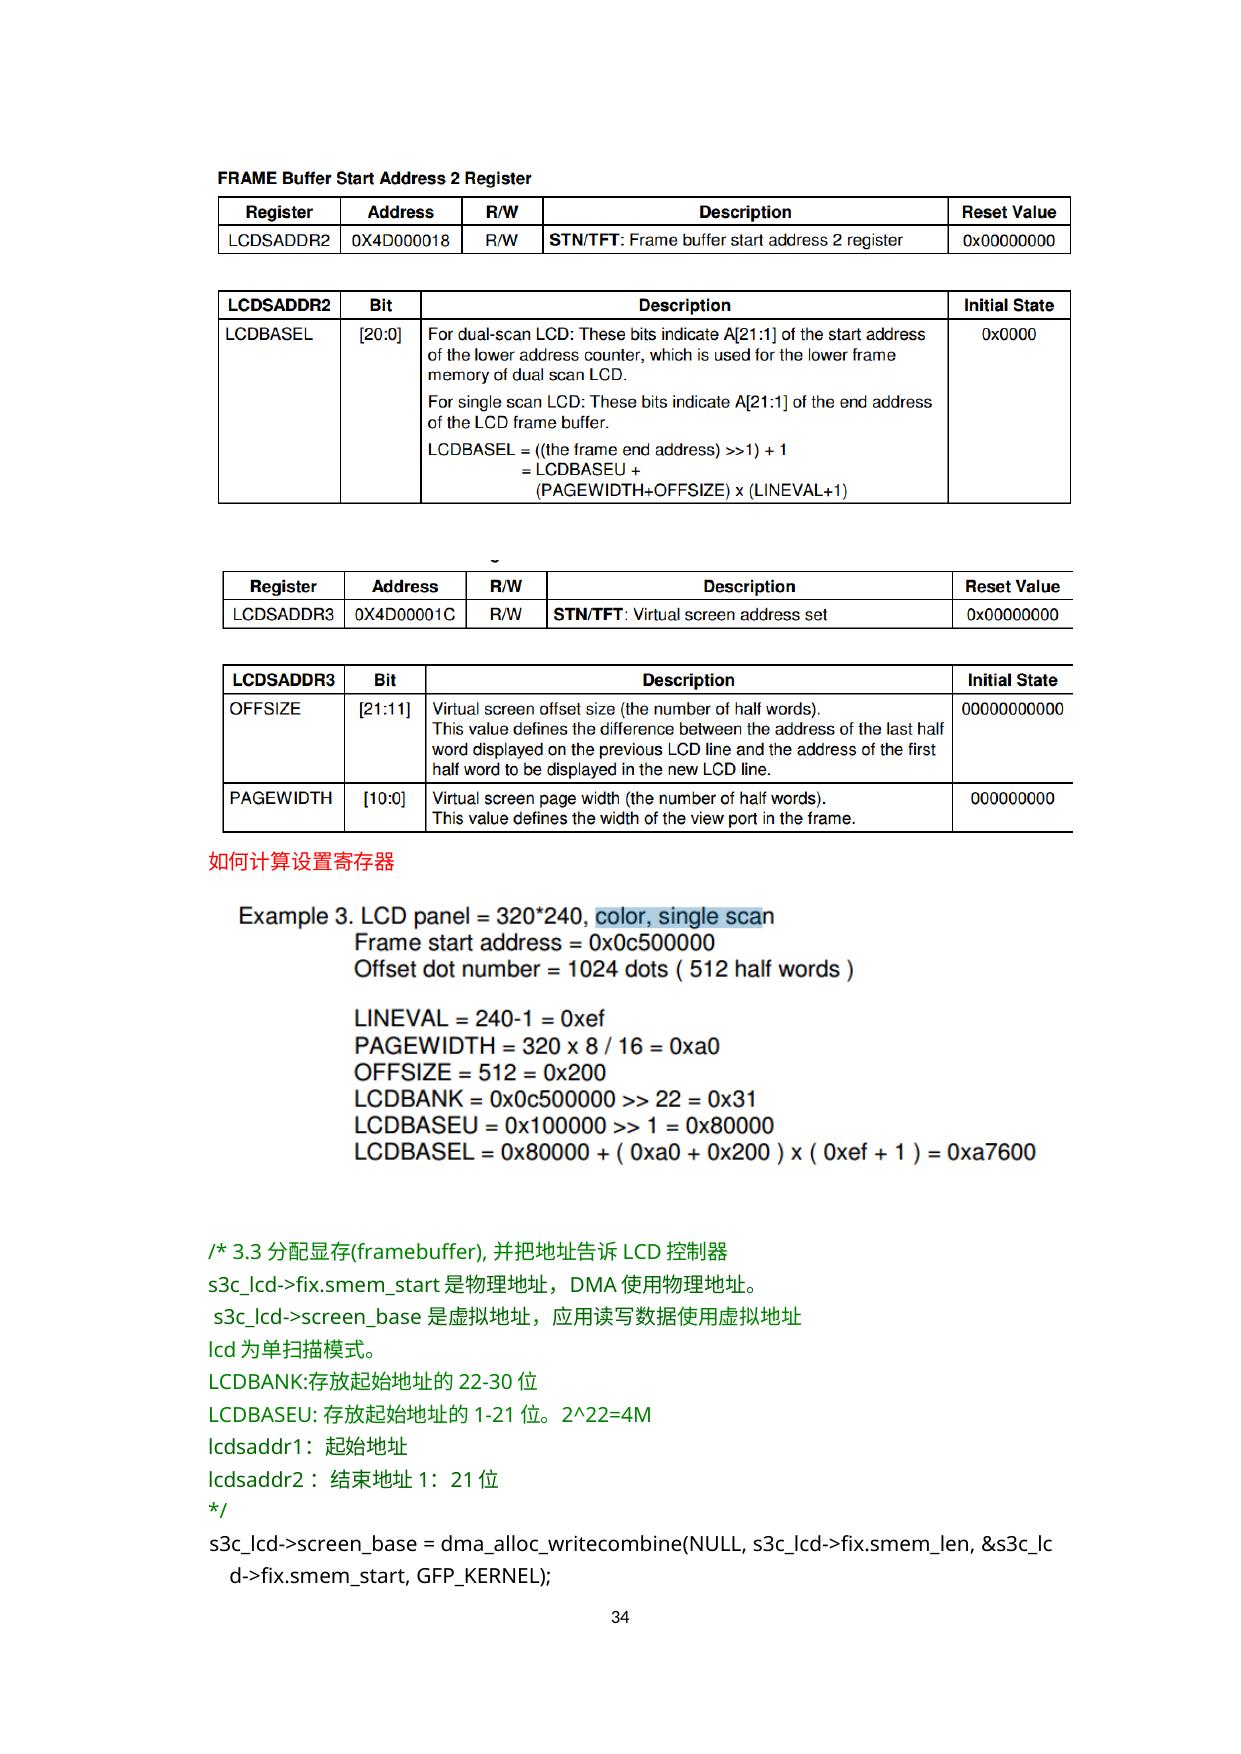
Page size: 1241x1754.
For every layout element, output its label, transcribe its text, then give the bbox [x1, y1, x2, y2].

text lcdsaddr2 ：结束地址1：21位 [187, 1462, 1053, 1494]
text /* 3.3 分配显存(framebuffer), 并把地址告诉LCD控制器 [187, 1234, 1053, 1267]
text 如何计算设置寄存器 [187, 844, 1053, 877]
text */ [187, 1494, 1053, 1527]
text LCDBANK:存放起始地址的22-30位 [187, 1364, 1053, 1397]
picture [207, 884, 1073, 1195]
text s3c_lcd->screen_base = dma_alloc_writecombine(NULL, s3c_lcd->fix.smem_len, &s3c_lcd->fix.smem_start, GFP_KERNEL); [187, 1527, 1053, 1592]
picture [207, 167, 1073, 514]
text s3c_lcd->fix.smem_start是物理地址，DMA使用物理地址。 [187, 1267, 1053, 1299]
text lcd为单扫描模式。 [187, 1332, 1053, 1364]
picture [207, 560, 1073, 837]
text LCDBASEU: 存放起始地址的1-21位。2^22=4M [187, 1397, 1053, 1429]
text lcdsaddr1：起始地址 [187, 1429, 1053, 1462]
text s3c_lcd->screen_base 是虚拟地址，应用读写数据使用虚拟地址 [187, 1299, 1053, 1332]
